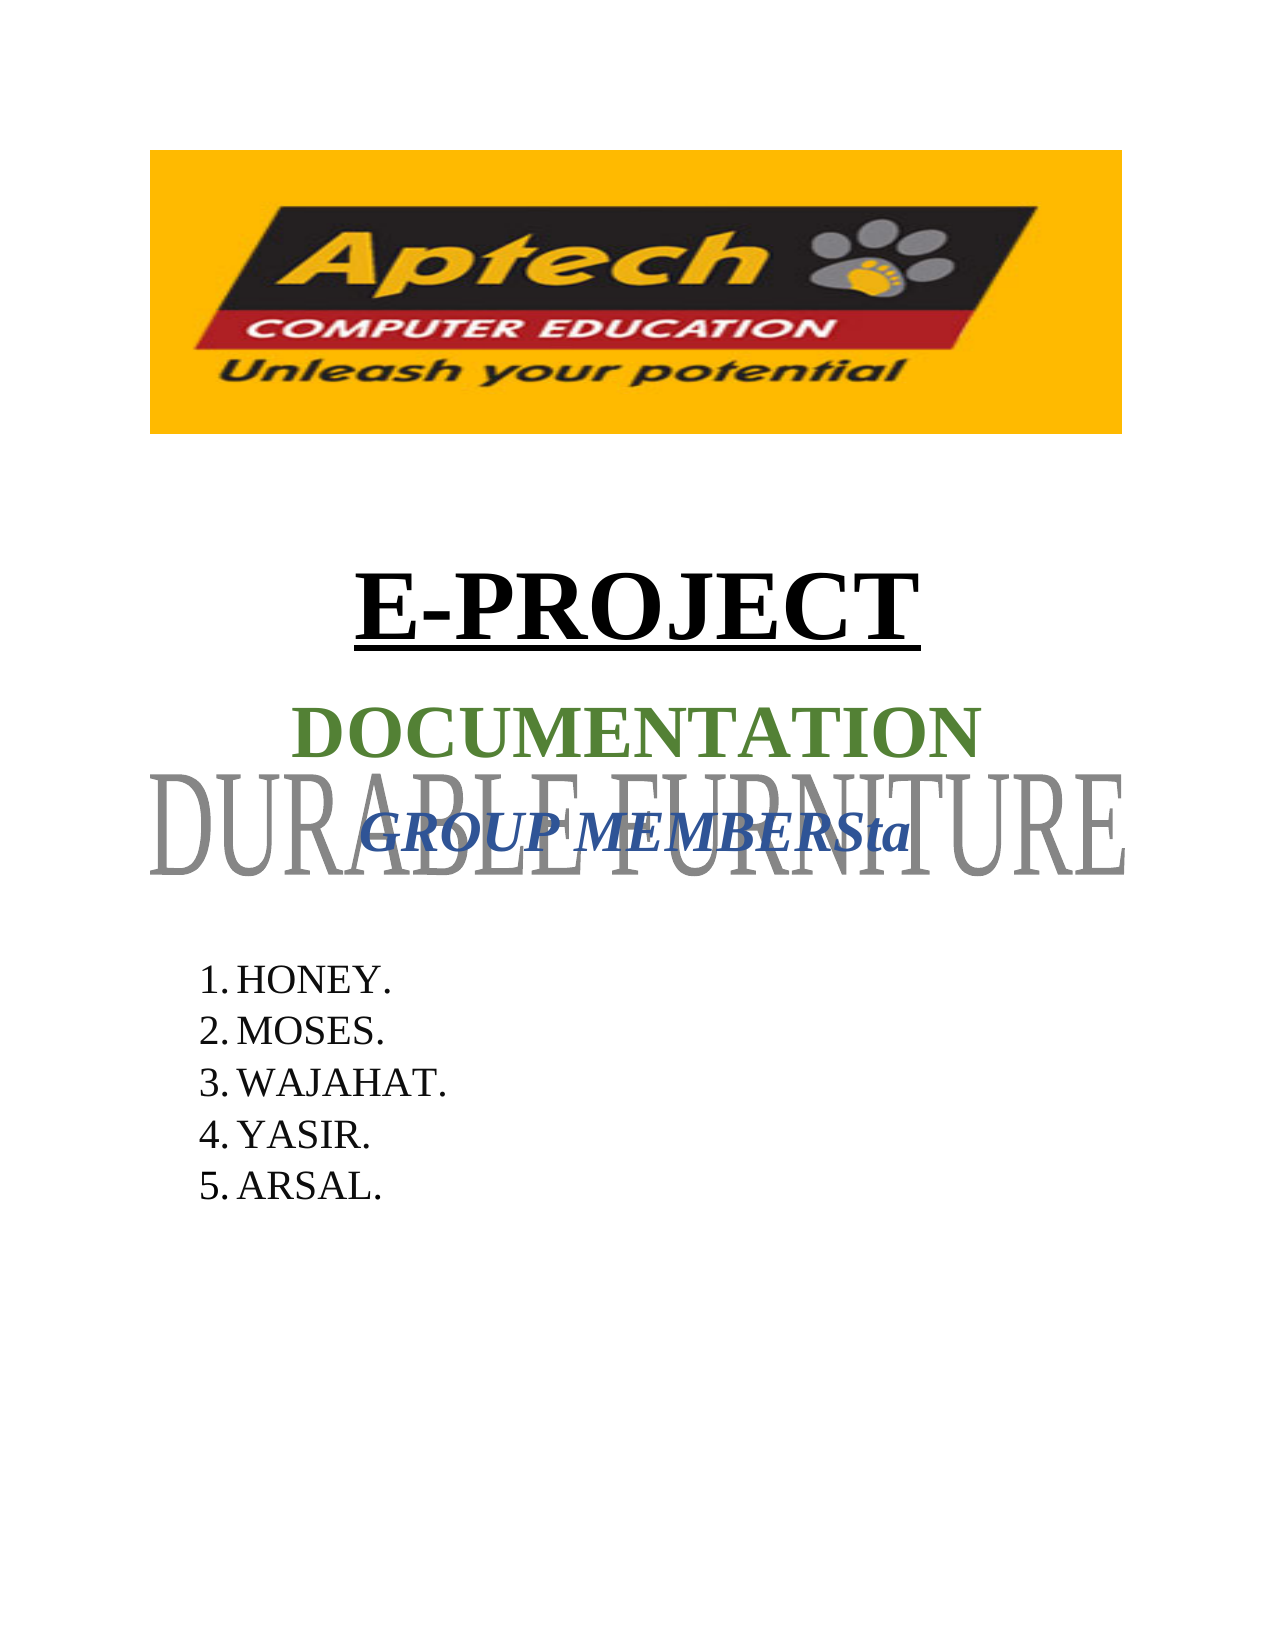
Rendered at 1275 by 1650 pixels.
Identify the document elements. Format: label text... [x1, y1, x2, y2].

list YASIR. [198, 1109, 1125, 1157]
text DOCUMENTATION [150, 687, 1125, 773]
list MOSES. [198, 1006, 1125, 1054]
picture [150, 150, 1122, 434]
text GROUP MEMBERSta [150, 797, 1125, 864]
list ARSAL. [198, 1161, 1125, 1209]
list HONEY. [198, 954, 1125, 1002]
list WAJAHAT. [198, 1057, 1125, 1105]
text E-PROJECT [150, 546, 1125, 661]
